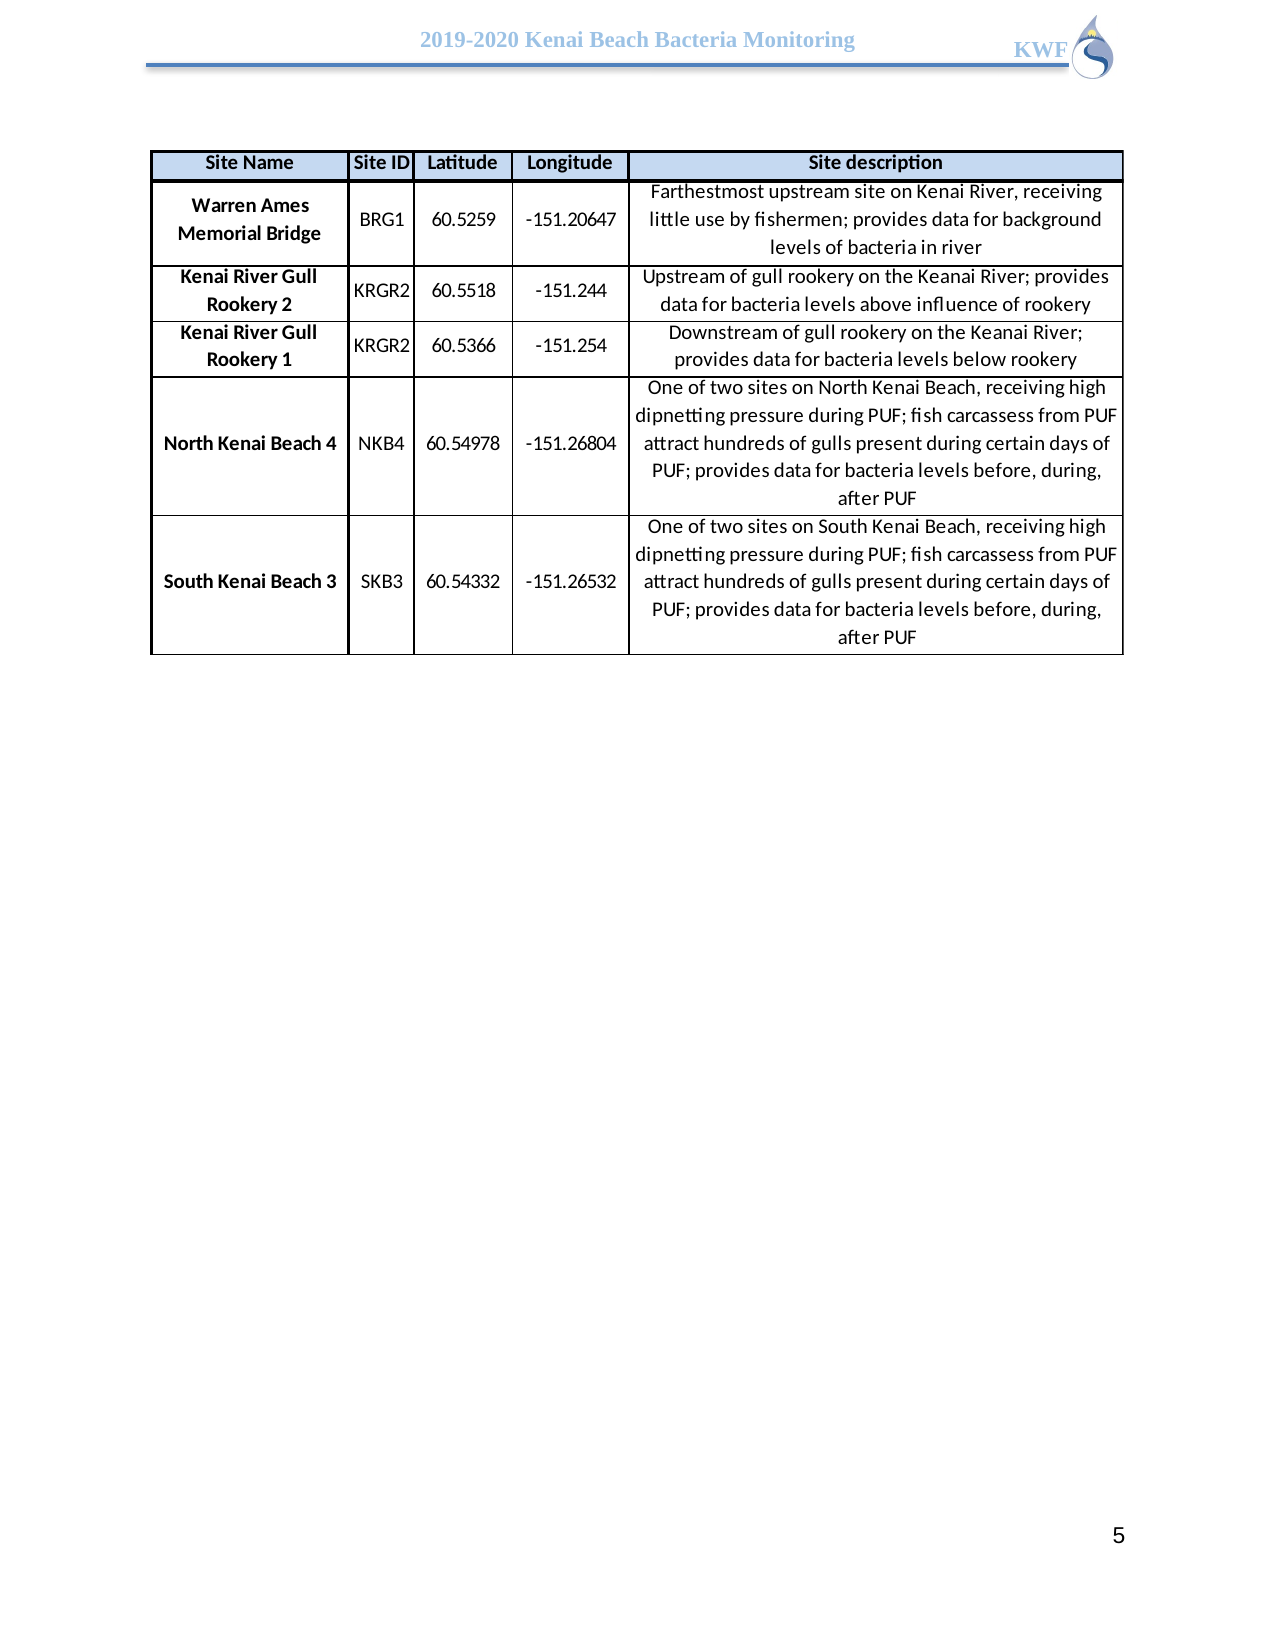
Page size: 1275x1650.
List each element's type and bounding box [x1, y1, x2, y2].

picture [1069, 13, 1118, 79]
